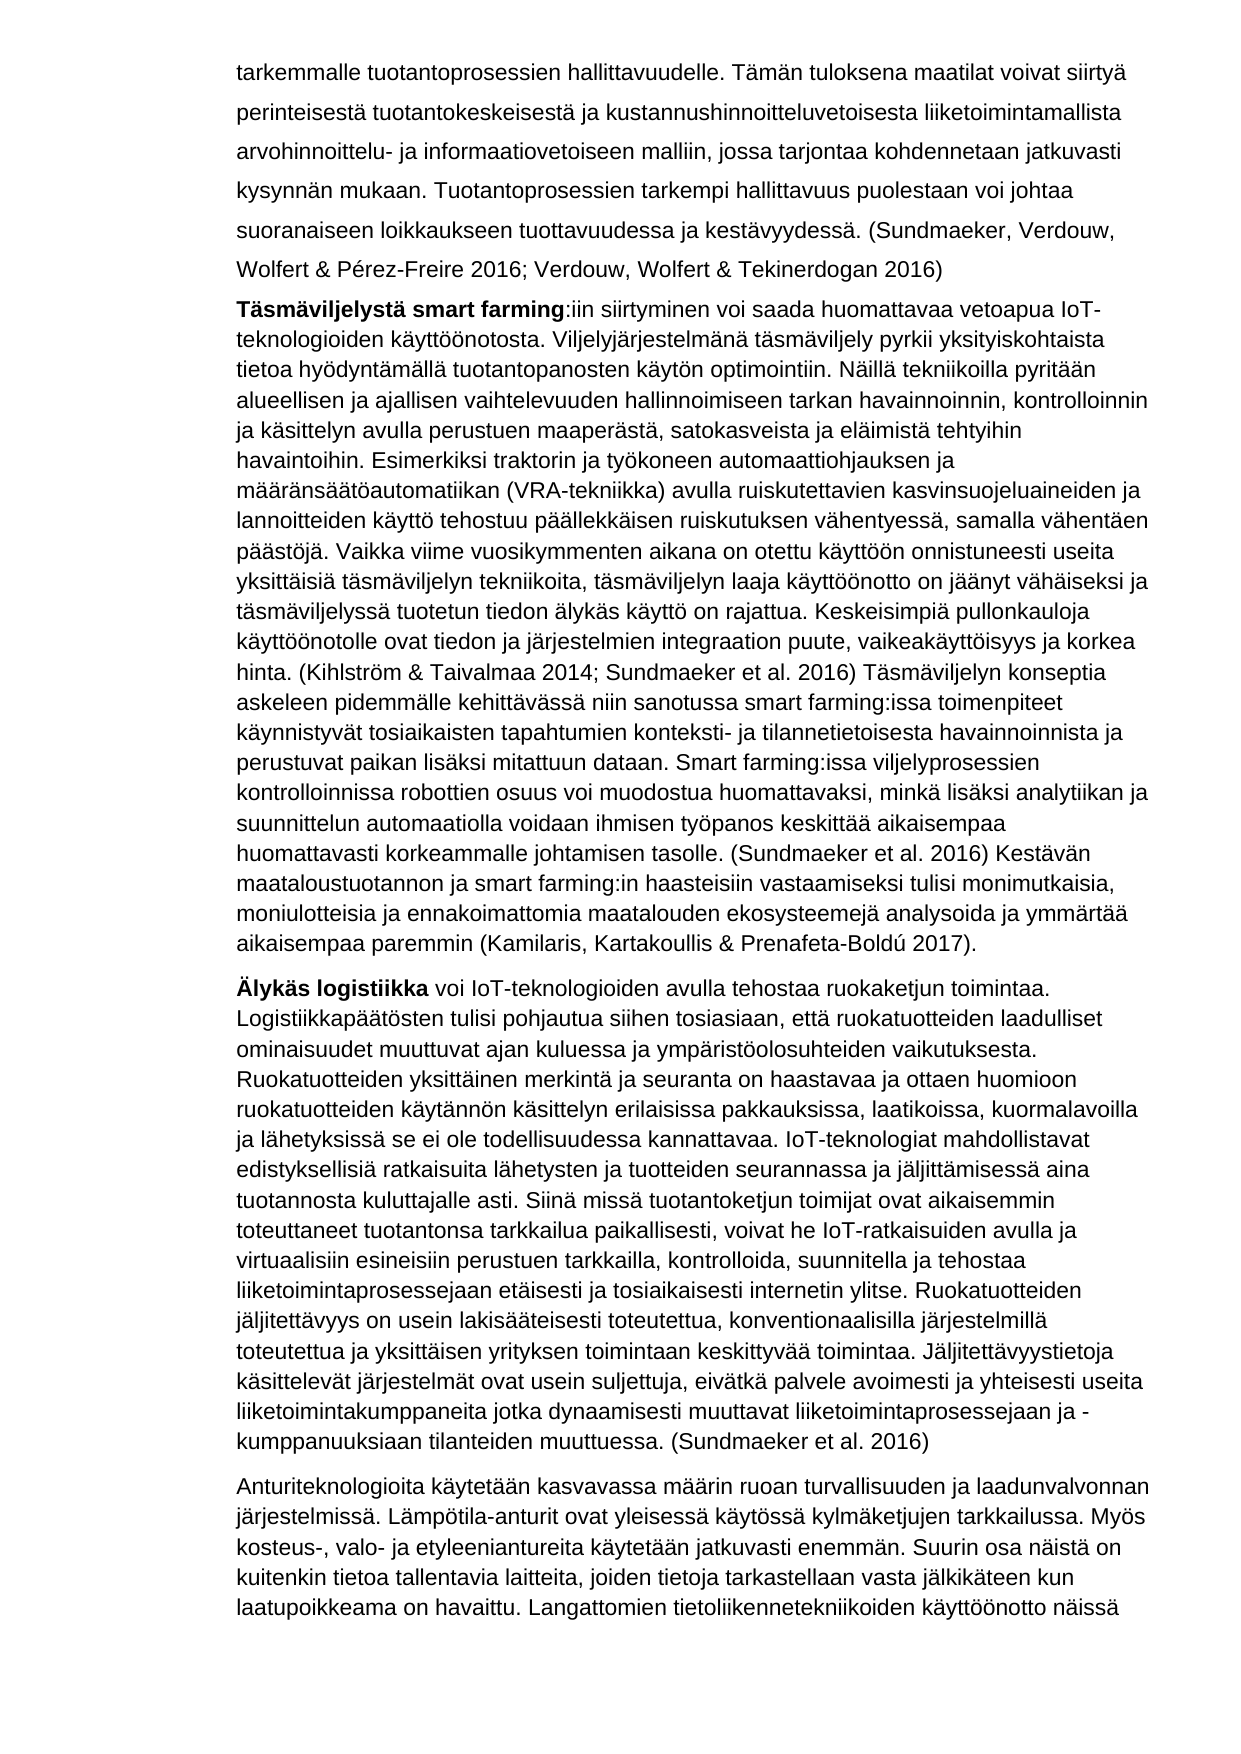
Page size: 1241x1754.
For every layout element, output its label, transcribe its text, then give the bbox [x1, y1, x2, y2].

text Täsmäviljelystä smart farming:iin siirtyminen voi saada huomattavaa vetoapua IoT-teknologioiden käyttöönotosta. Viljelyjärjestelmänä täsmäviljely pyrkii yksityiskohtaista tietoa hyödyntämällä tuotantopanosten käytön optimointiin. Näillä tekniikoilla pyritään alueellisen ja ajallisen vaihtelevuuden hallinnoimiseen tarkan havainnoinnin, kontrolloinnin ja käsittelyn avulla perustuen maaperästä, satokasveista ja eläimistä tehtyihin havaintoihin. Esimerkiksi traktorin ja työkoneen automaattiohjauksen ja määränsäätöautomatiikan (VRA-tekniikka) avulla ruiskutettavien kasvinsuojeluaineiden ja lannoitteiden käyttö tehostuu päällekkäisen ruiskutuksen vähentyessä, samalla vähentäen päästöjä. Vaikka viime vuosikymmenten aikana on otettu käyttöön onnistuneesti useita yksittäisiä täsmäviljelyn tekniikoita, täsmäviljelyn laaja käyttöönotto on jäänyt vähäiseksi ja täsmäviljelyssä tuotetun tiedon älykäs käyttö on rajattua. Keskeisimpiä pullonkauloja käyttöönotolle ovat tiedon ja järjestelmien integraation puute, vaikeakäyttöisyys ja korkea hinta. (Kihlström & Taivalmaa 2014; Sundmaeker et al. 2016) Täsmäviljelyn konseptia askeleen pidemmälle kehittävässä niin sanotussa smart farming:issa toimenpiteet käynnistyvät tosiaikaisten tapahtumien konteksti- ja tilannetietoisesta havainnoinnista ja perustuvat paikan lisäksi mitattuun dataan. Smart farming:issa viljelyprosessien kontrolloinnissa robottien osuus voi muodostua huomattavaksi, minkä lisäksi analytiikan ja suunnittelun automaatiolla voidaan ihmisen työpanos keskittää aikaisempaa huomattavasti korkeammalle johtamisen tasolle. (Sundmaeker et al. 2016) Kestävän maataloustuotannon ja smart farming:in haasteisiin vastaamiseksi tulisi monimutkaisia, moniulotteisia ja ennakoimattomia maatalouden ekosysteemejä analysoida ja ymmärtää aikaisempaa paremmin (Kamilaris, Kartakoullis & Prenafeta-Boldú 2017). [236, 296, 1152, 957]
text Älykäs logistiikka voi IoT-teknologioiden avulla tehostaa ruokaketjun toimintaa. Logistiikkapäätösten tulisi pohjautua siihen tosiasiaan, että ruokatuotteiden laadulliset ominaisuudet muuttuvat ajan kuluessa ja ympäristöolosuhteiden vaikutuksesta. Ruokatuotteiden yksittäinen merkintä ja seuranta on haastavaa ja ottaen huomioon ruokatuotteiden käytännön käsittelyn erilaisissa pakkauksissa, laatikoissa, kuormalavoilla ja lähetyksissä se ei ole todellisuudessa kannattavaa. IoT-teknologiat mahdollistavat edistyksellisiä ratkaisuita lähetysten ja tuotteiden seurannassa ja jäljittämisessä aina tuotannosta kuluttajalle asti. Siinä missä tuotantoketjun toimijat ovat aikaisemmin toteuttaneet tuotantonsa tarkkailua paikallisesti, voivat he IoT-ratkaisuiden avulla ja virtuaalisiin esineisiin perustuen tarkkailla, kontrolloida, suunnitella ja tehostaa liiketoimintaprosessejaan etäisesti ja tosiaikaisesti internetin ylitse. Ruokatuotteiden jäljitettävyys on usein lakisääteisesti toteutettua, konventionaalisilla järjestelmillä toteutettua ja yksittäisen yrityksen toimintaan keskittyvää toimintaa. Jäljitettävyystietoja käsittelevät järjestelmät ovat usein suljettuja, eivätkä palvele avoimesti ja yhteisesti useita liiketoimintakumppaneita jotka dynaamisesti muuttavat liiketoimintaprosessejaan ja -kumppanuuksiaan tilanteiden muuttuessa. (Sundmaeker et al. 2016) [236, 975, 1152, 1454]
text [236, 1473, 1152, 1620]
